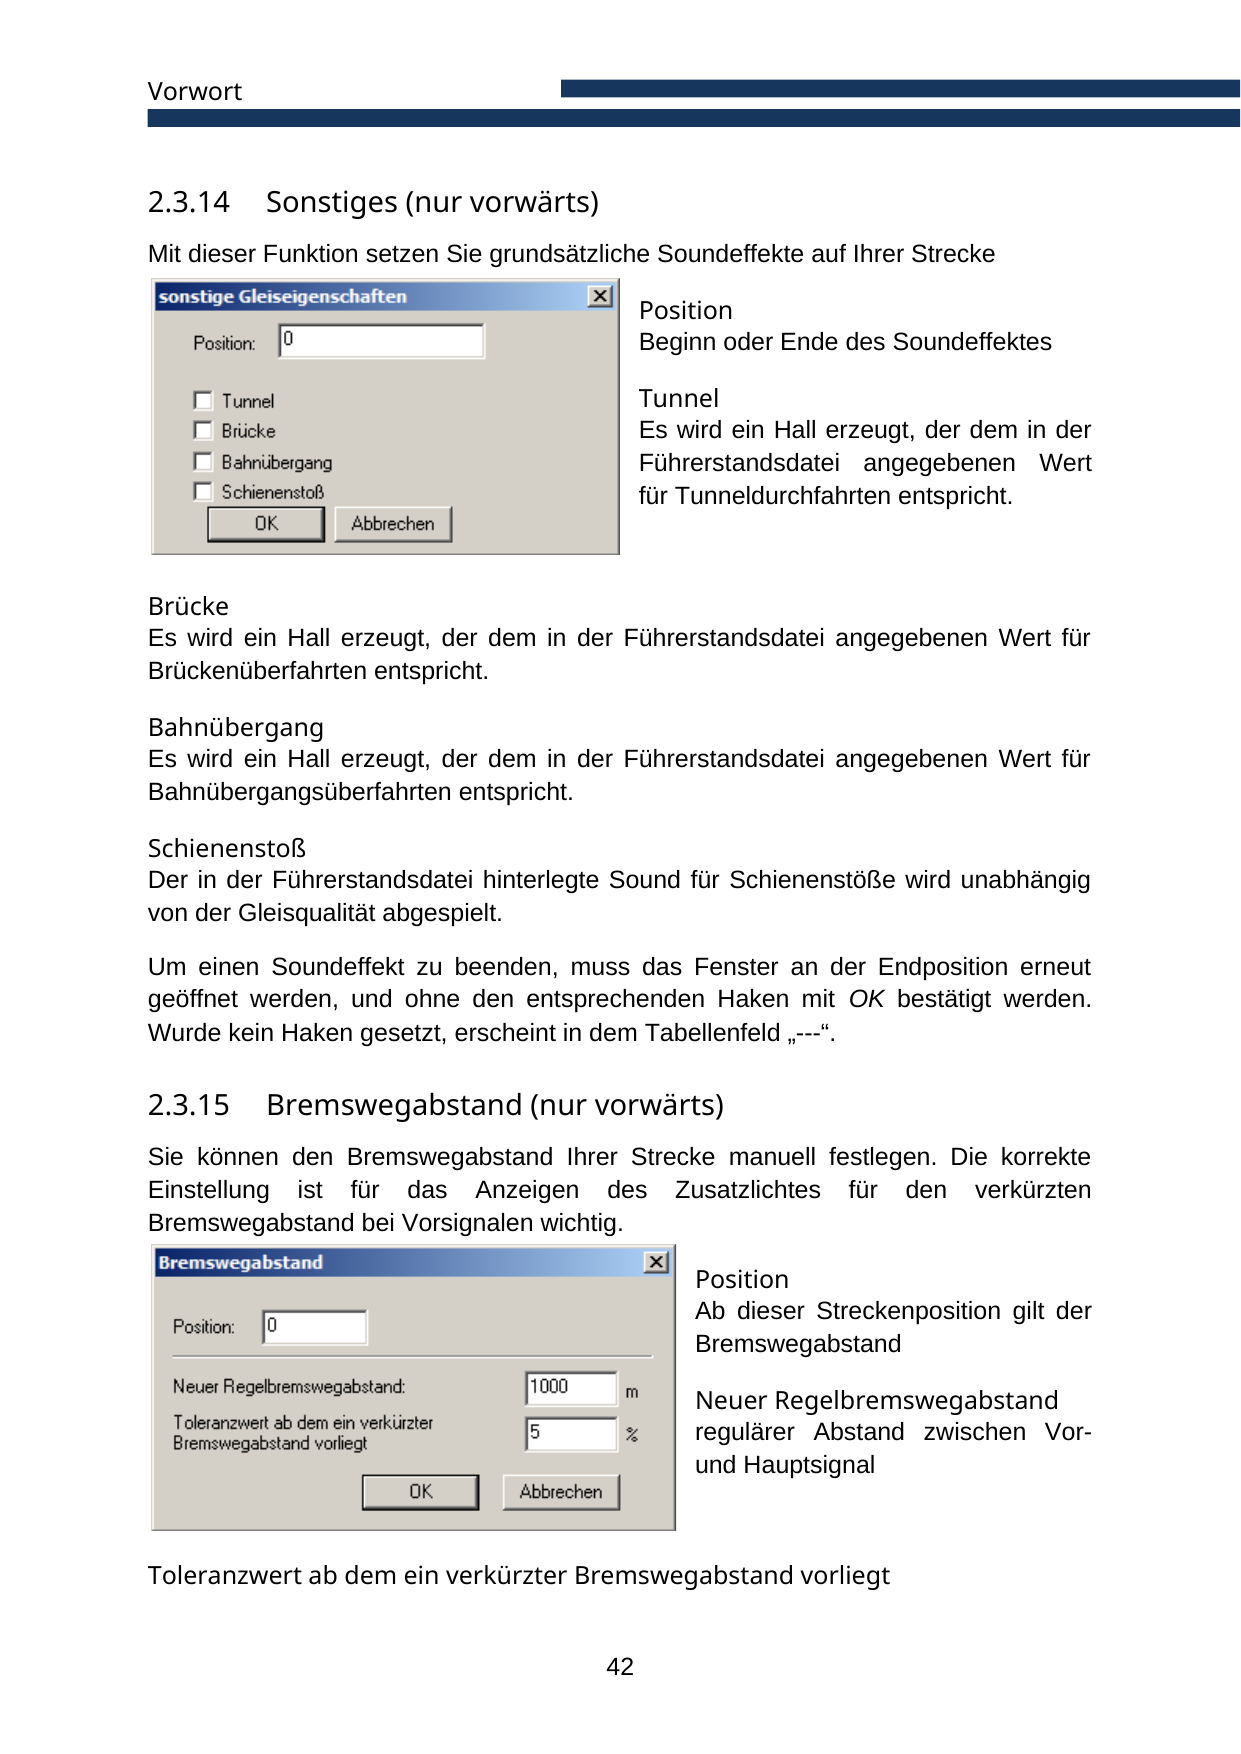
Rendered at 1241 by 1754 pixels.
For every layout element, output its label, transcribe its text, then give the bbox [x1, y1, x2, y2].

text Es wird ein Hall erzeugt, der dem in der Führerstandsdatei angegebenen Wert für Tunneldurchfahrten entspricht. [619, 415, 1093, 510]
subtitle Sonstiges (nur vorwärts) [148, 181, 1093, 221]
text Sie können den Bremswegabstand Ihrer Strecke manuell festlegen. Die korrekte Einstellung ist für das Anzeigen des Zusatzlichtes für den verkürzten Bremswegabstand bei Vorsignalen wichtig. [148, 1142, 1093, 1237]
text Neuer Regelbremswegabstand [675, 1383, 1093, 1417]
text Es wird ein Hall erzeugt, der dem in der Führerstandsdatei angegebenen Wert für Brückenüberfahrten entspricht. [148, 623, 1093, 684]
text Toleranzwert ab dem ein verkürzter Bremswegabstand vorliegt [148, 1558, 1093, 1592]
text Ab dieser Streckenposition gilt der Bremswegabstand [675, 1296, 1093, 1358]
text Brücke [148, 589, 1093, 623]
text Beginn oder Ende des Soundeffektes [619, 327, 1093, 356]
picture [151, 278, 619, 554]
text Schienenstoß [148, 831, 1093, 864]
text Es wird ein Hall erzeugt, der dem in der Führerstandsdatei angegebenen Wert für Bahnübergangsüberfahrten entspricht. [148, 744, 1093, 805]
text Um einen Soundeffekt zu beenden, muss das Fenster an der Endposition erneut geöffnet werden, und ohne den entsprechenden Haken mit OK bestätigt werden. Wurde kein Haken gesetzt, erscheint in dem Tabellenfeld „---“. [148, 951, 1093, 1046]
subtitle Bremswegabstand (nur vorwärts) [148, 1084, 1093, 1123]
text regulärer Abstand zwischen Vor- und Hauptsignal [675, 1417, 1093, 1479]
text Bahnübergang [148, 709, 1093, 744]
picture [151, 1244, 675, 1529]
text Der in der Führerstandsdatei hinterlegte Sound für Schienenstöße wird unabhängig von der Gleisqualität abgespielt. [148, 864, 1093, 926]
text Position [619, 293, 1093, 327]
text Position [675, 1262, 1093, 1296]
text Mit dieser Funktion setzen Sie grundsätzliche Soundeffekte auf Ihrer Strecke [148, 239, 1093, 268]
text Tunnel [619, 381, 1093, 415]
